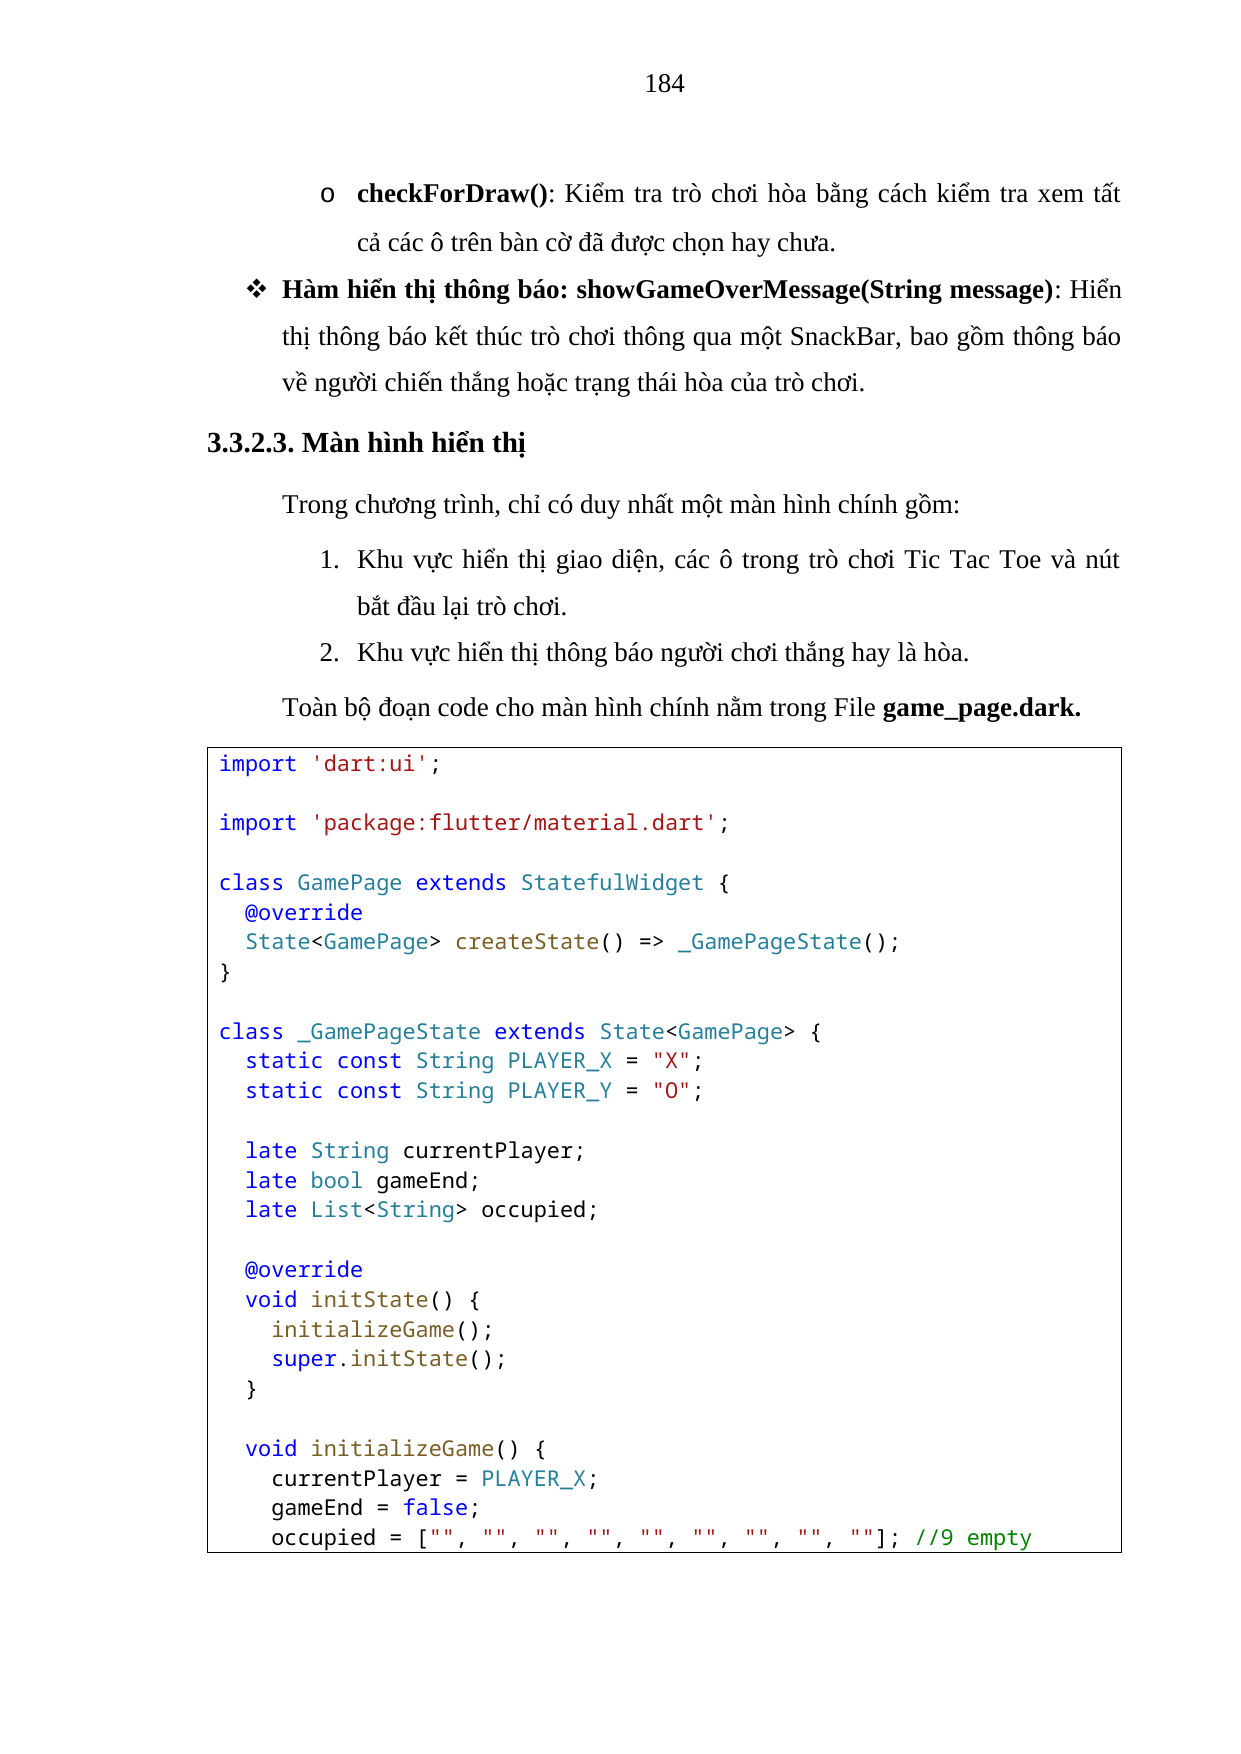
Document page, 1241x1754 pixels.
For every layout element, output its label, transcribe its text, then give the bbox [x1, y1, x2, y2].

list Khu vực hiển thị thông báo người chơi thắng hay là hòa. [319, 637, 1122, 668]
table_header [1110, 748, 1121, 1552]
text Toàn bộ đoạn code cho màn hình chính nằm trong File game_page.dark. [207, 692, 1122, 723]
list checkForDraw(): Kiểm tra trò chơi hòa bằng cách kiểm tra xem tất cả các ô trên bàn cờ đã được chọn hay chưa. [319, 177, 1122, 257]
list Hàm hiển thị thông báo: showGameOverMessage(String message): Hiển thị thông báo kết thúc trò chơi thông qua một SnackBar, bao gồm thông báo về người chiến thắng hoặc trạng thái hòa của trò chơi. [244, 273, 1122, 397]
subtitle 3.3.2.3. Màn hình hiển thị [207, 425, 1122, 459]
text Trong chương trình, chỉ có duy nhất một màn hình chính gồm: [207, 488, 1122, 519]
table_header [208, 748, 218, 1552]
list Khu vực hiển thị giao diện, các ô trong trò chơi Tic Tac Toe và nút bắt đầu lại trò chơi. [319, 543, 1122, 621]
